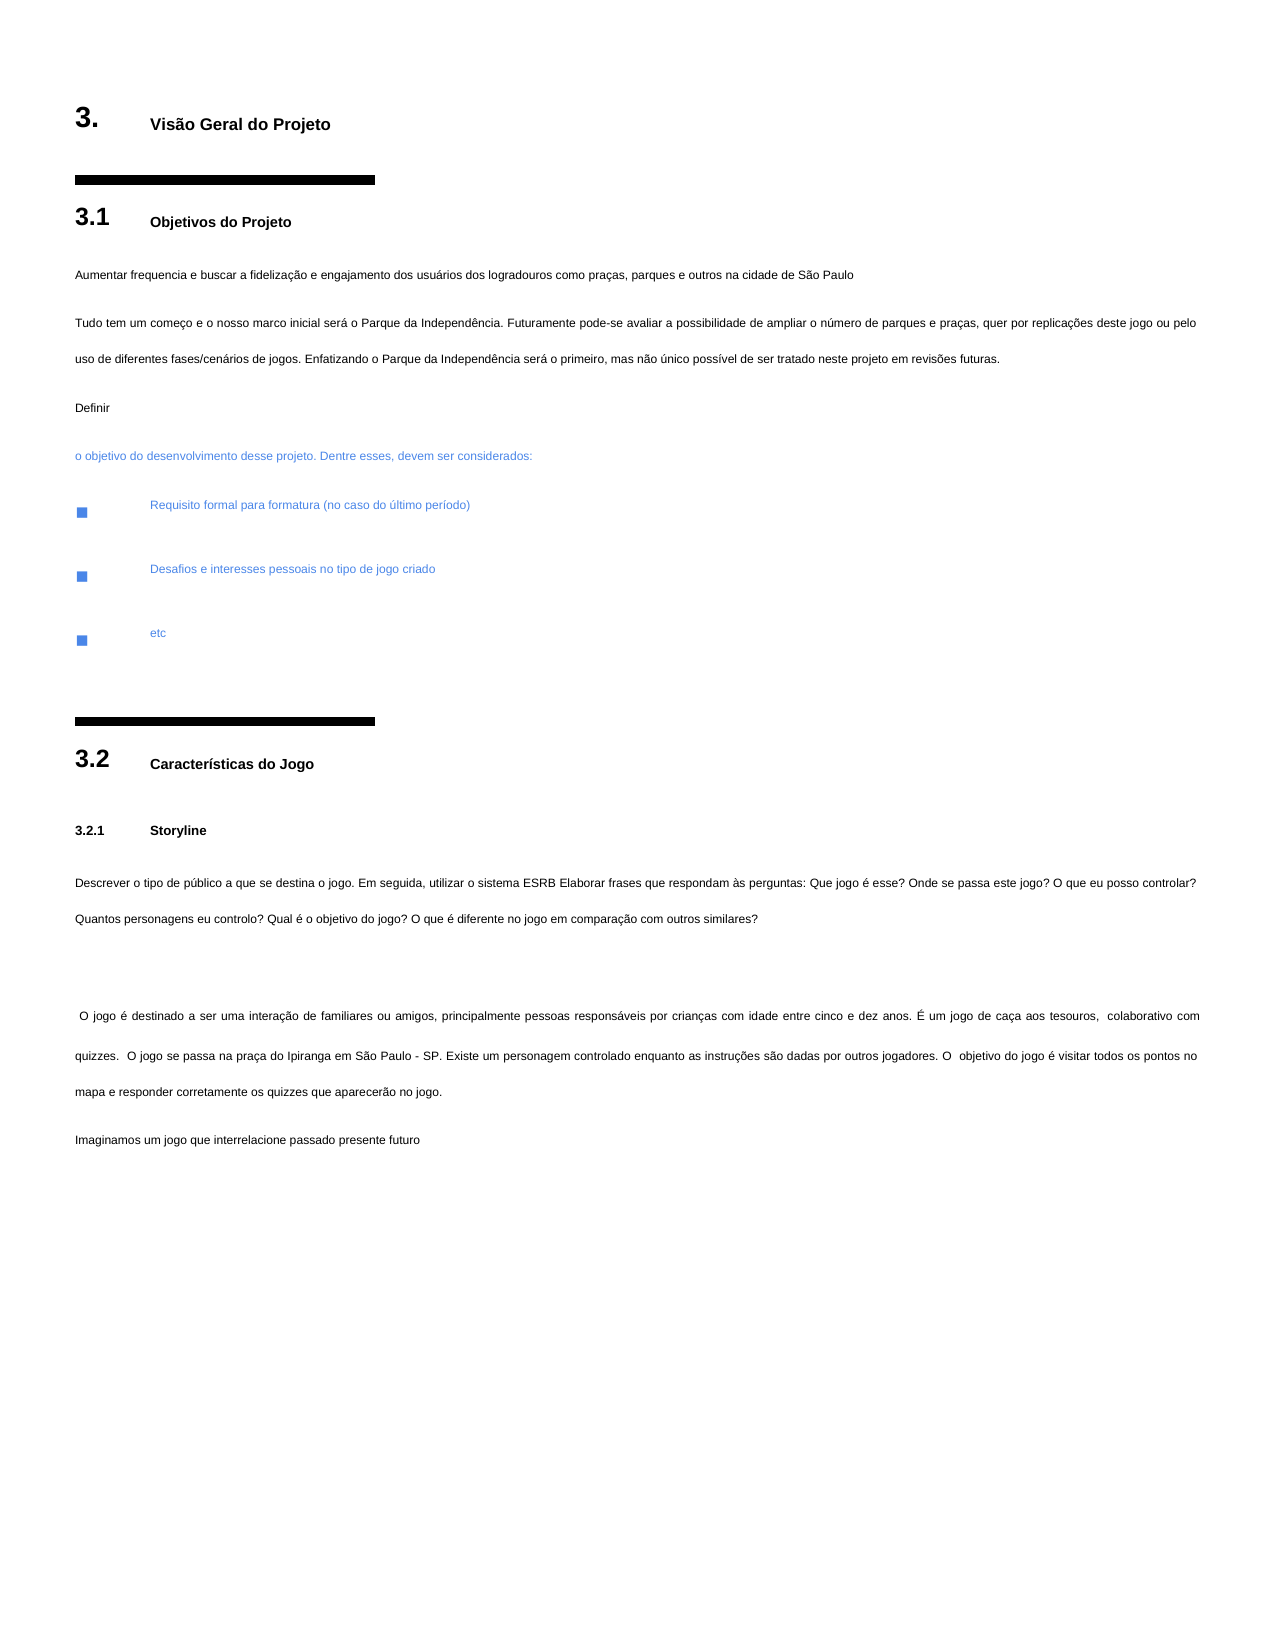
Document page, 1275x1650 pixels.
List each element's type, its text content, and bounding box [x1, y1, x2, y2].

list Storyline [75, 812, 1200, 840]
list Características do Jogo [75, 744, 1200, 772]
list Desafios e interesses pessoais no tipo de jogo criado [75, 552, 1200, 594]
list Objetivos do Projeto [75, 202, 1200, 231]
list Requisito formal para formatura (no caso do último período) [75, 488, 1200, 530]
text Imaginamos um jogo que interrelacione passado presente futuro [75, 1123, 1200, 1147]
text Descrever o tipo de público a que se destina o jogo. Em seguida, utilizar o sistema ESRB Elaborar frases que respondam às perguntas: Que jogo é esse? Onde se passa este jogo? O que eu posso controlar? Quantos personagens eu controlo? Qual é o objetivo do jogo? O que é diferente no jogo em comparação com outros similares? [75, 866, 1200, 926]
text o objetivo do desenvolvimento desse projeto. Dentre esses, devem ser considerados: [75, 439, 1200, 463]
list Visão Geral do Projeto [75, 100, 1200, 133]
text Aumentar frequencia e buscar a fidelização e engajamento dos usuários dos logradouros como praças, parques e outros na cidade de São Paulo [75, 258, 1200, 282]
text Definir [75, 391, 1200, 415]
text O jogo é destinado a ser uma interação de familiares ou amigos, principalmente pessoas responsáveis por crianças com idade entre cinco e dez anos. É um jogo de caça aos tesouros, colaborativo com quizzes. O jogo se passa na praça do Ipiranga em São Paulo - SP. Existe um personagem controlado enquanto as instruções são dadas por outros jogadores. O objetivo do jogo é visitar todos os pontos no mapa e responder corretamente os quizzes que aparecerão no jogo. [75, 999, 1200, 1099]
text Tudo tem um começo e o nosso marco inicial será o Parque da Independência. Futuramente pode-se avaliar a possibilidade de ampliar o número de parques e praças, quer por replicações deste jogo ou pelo uso de diferentes fases/cenários de jogos. Enfatizando o Parque da Independência será o primeiro, mas não único possível de ser tratado neste projeto em revisões futuras. [75, 306, 1200, 366]
list etc [75, 616, 1200, 658]
